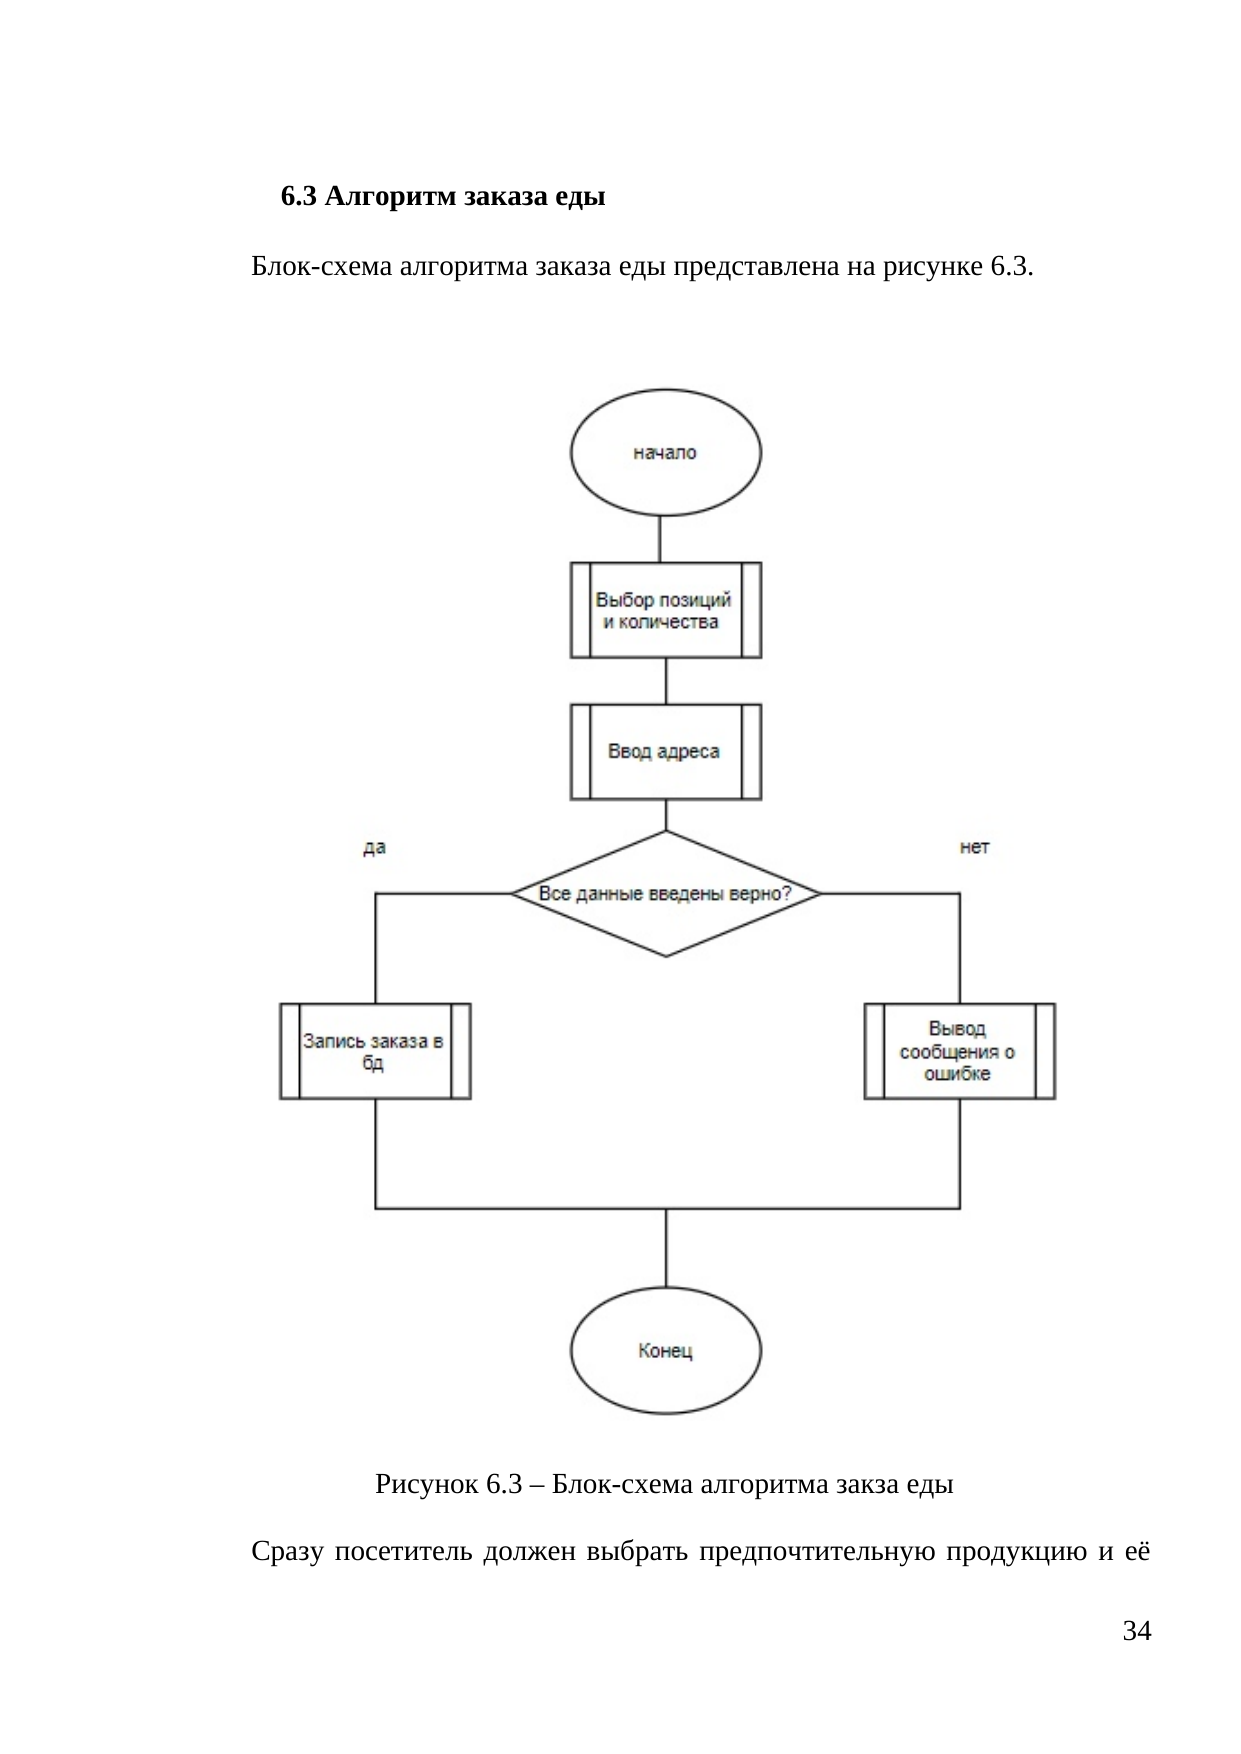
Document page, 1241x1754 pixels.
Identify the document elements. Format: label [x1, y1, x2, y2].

picture [234, 355, 1095, 1466]
